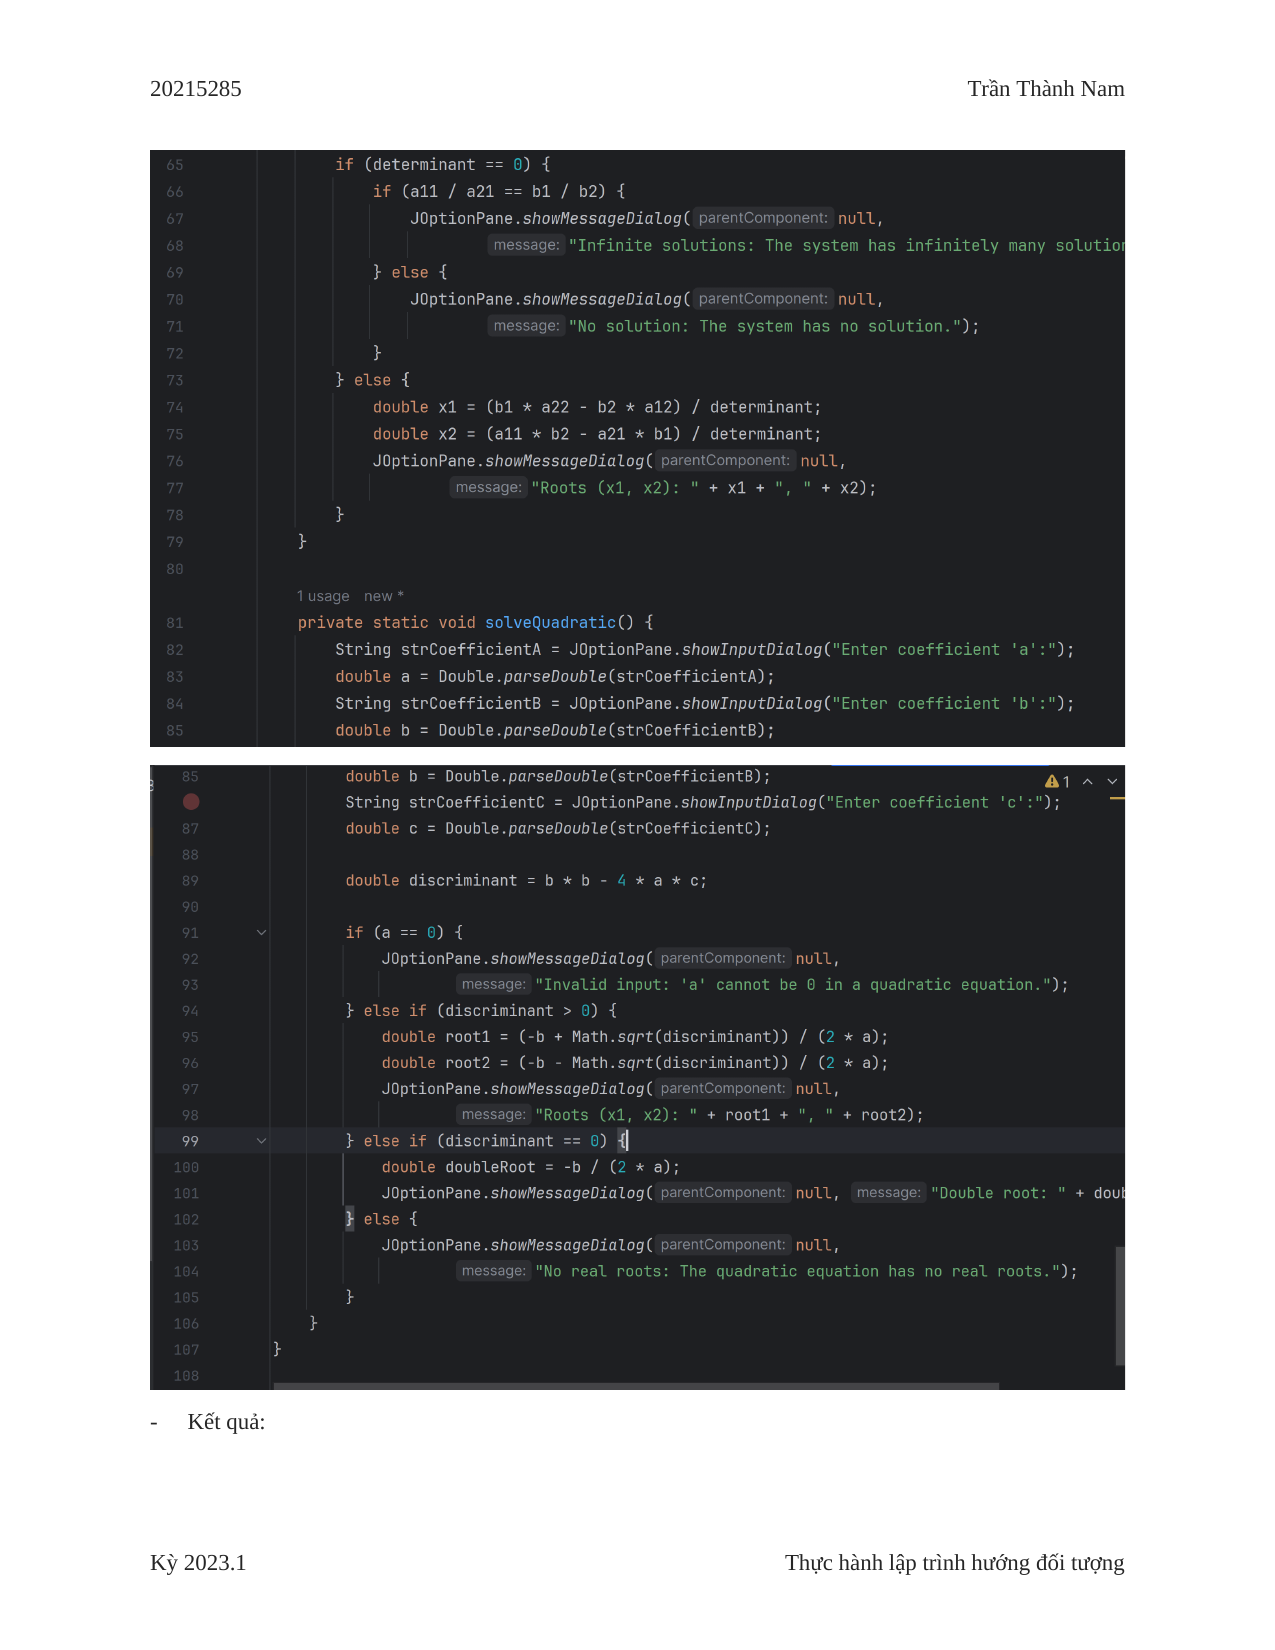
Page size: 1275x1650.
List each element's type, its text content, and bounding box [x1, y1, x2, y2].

picture [150, 765, 1125, 1390]
list Kết quả: [150, 1408, 1125, 1434]
picture [150, 150, 1125, 747]
